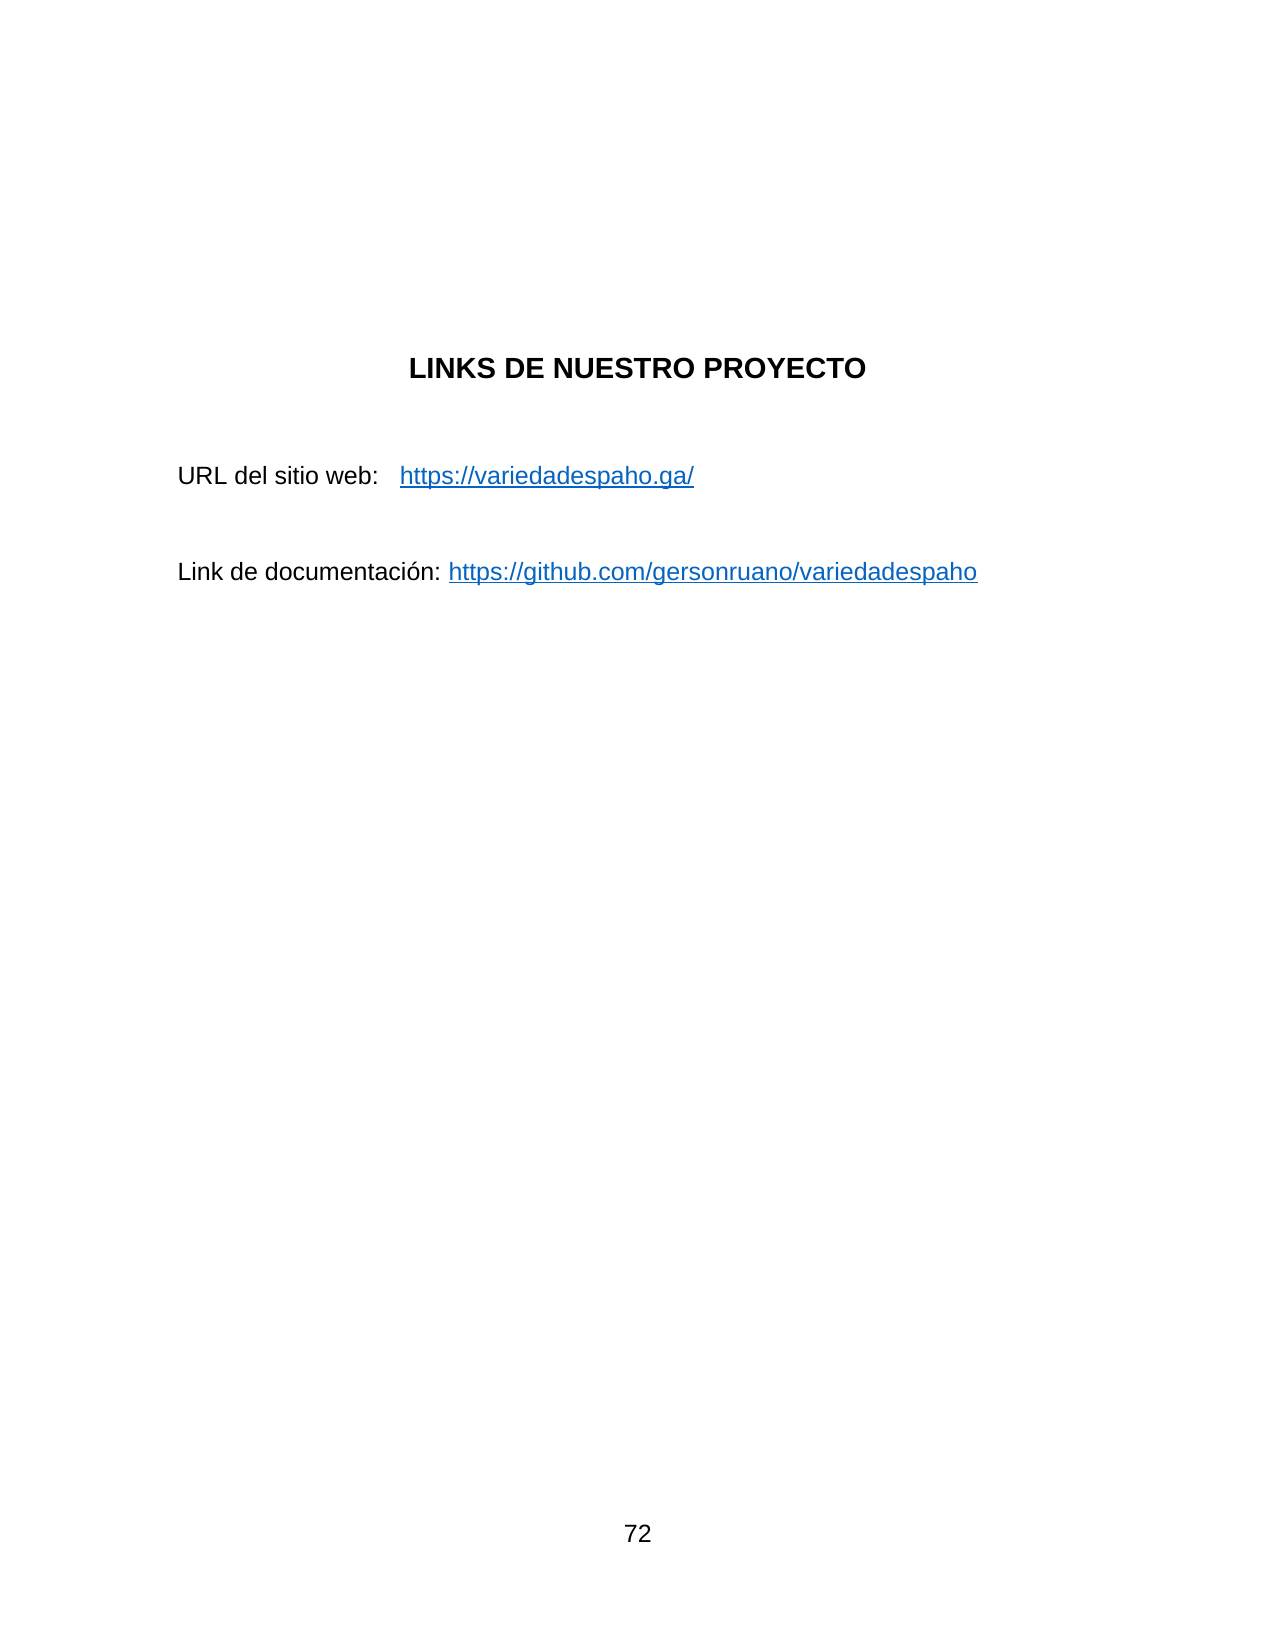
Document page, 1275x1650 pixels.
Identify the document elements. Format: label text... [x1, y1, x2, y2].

text Link de documentación: https://github.com/gersonruano/variedadespaho [177, 557, 1098, 586]
text URL del sitio web: https://variedadespaho.ga/ [177, 461, 1098, 490]
subtitle LINKS DE NUESTRO PROYECTO [177, 351, 1098, 384]
